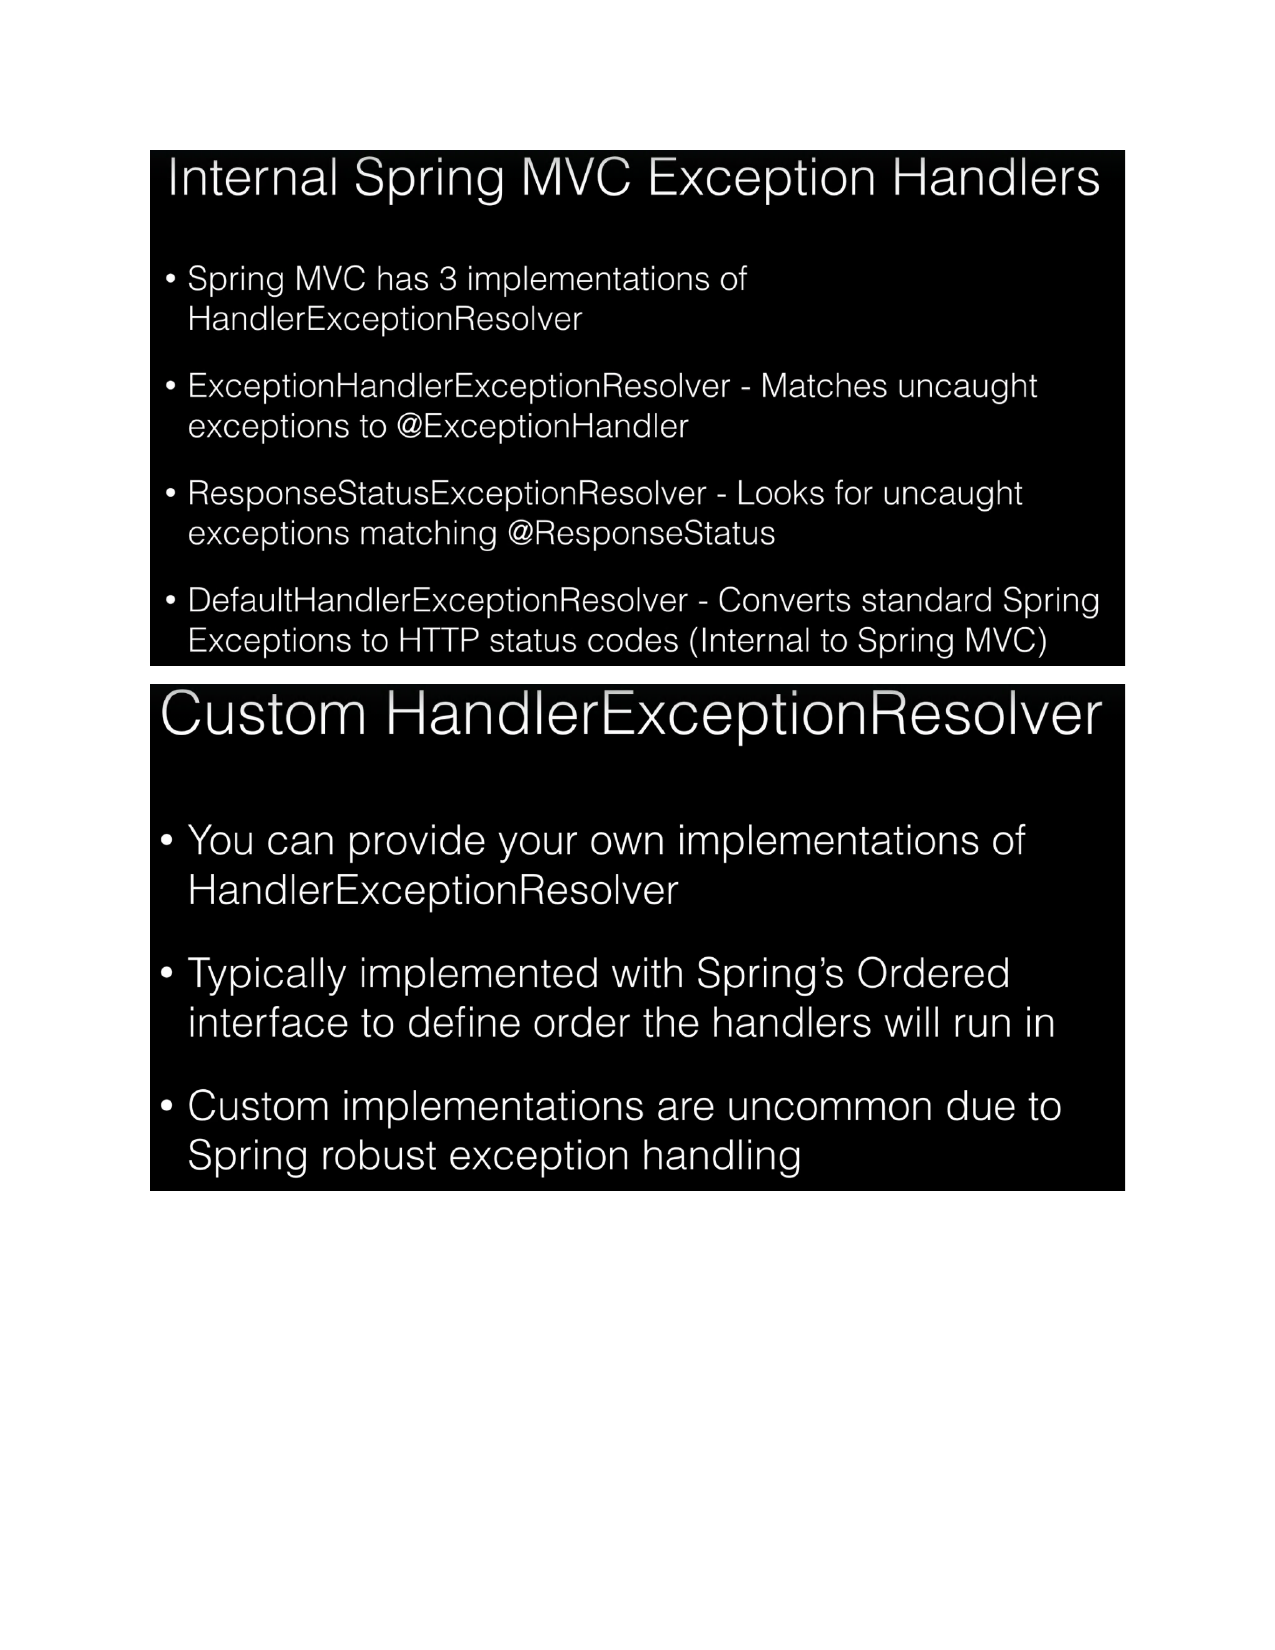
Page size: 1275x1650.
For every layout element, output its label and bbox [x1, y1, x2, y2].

picture [150, 684, 1125, 1191]
picture [150, 150, 1125, 666]
